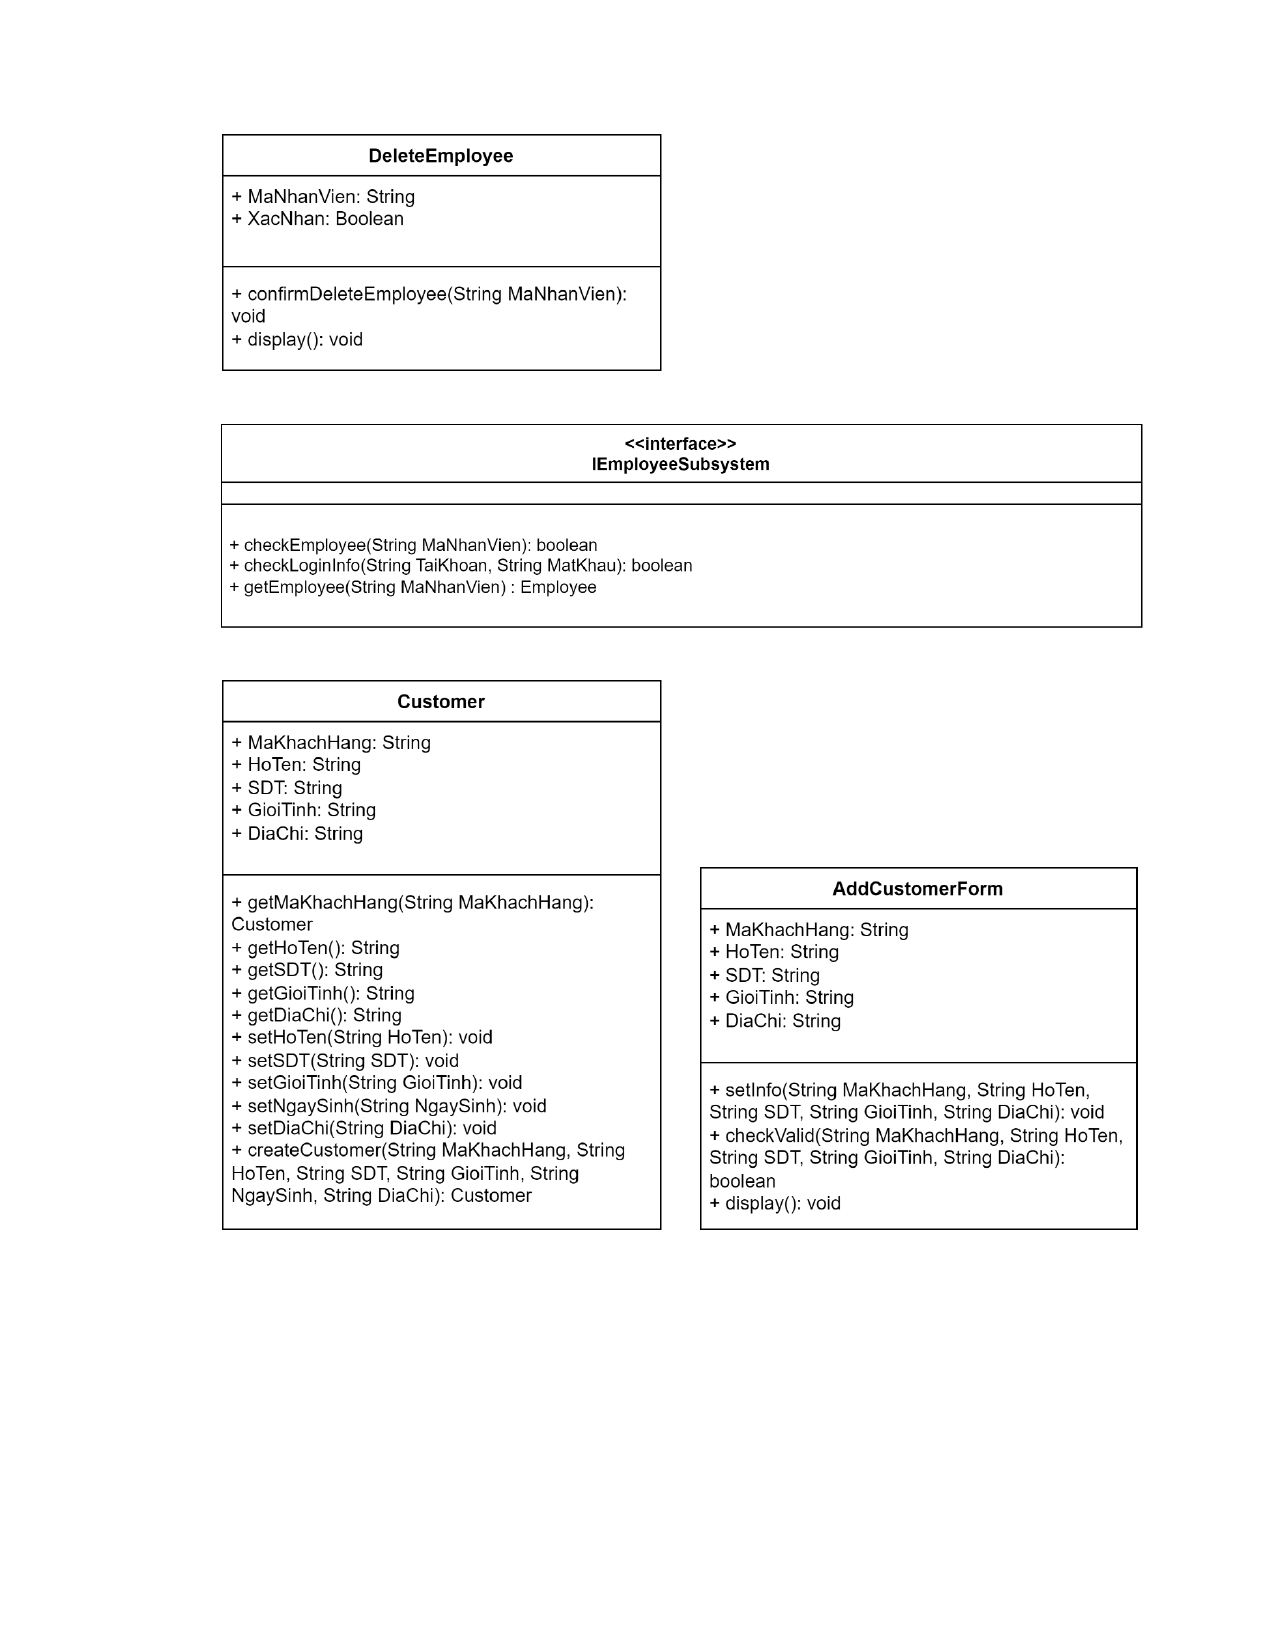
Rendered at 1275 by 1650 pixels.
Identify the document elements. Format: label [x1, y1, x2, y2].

picture [206, 118, 677, 391]
picture [206, 410, 1158, 646]
picture [206, 664, 677, 1250]
picture [684, 852, 1153, 1250]
